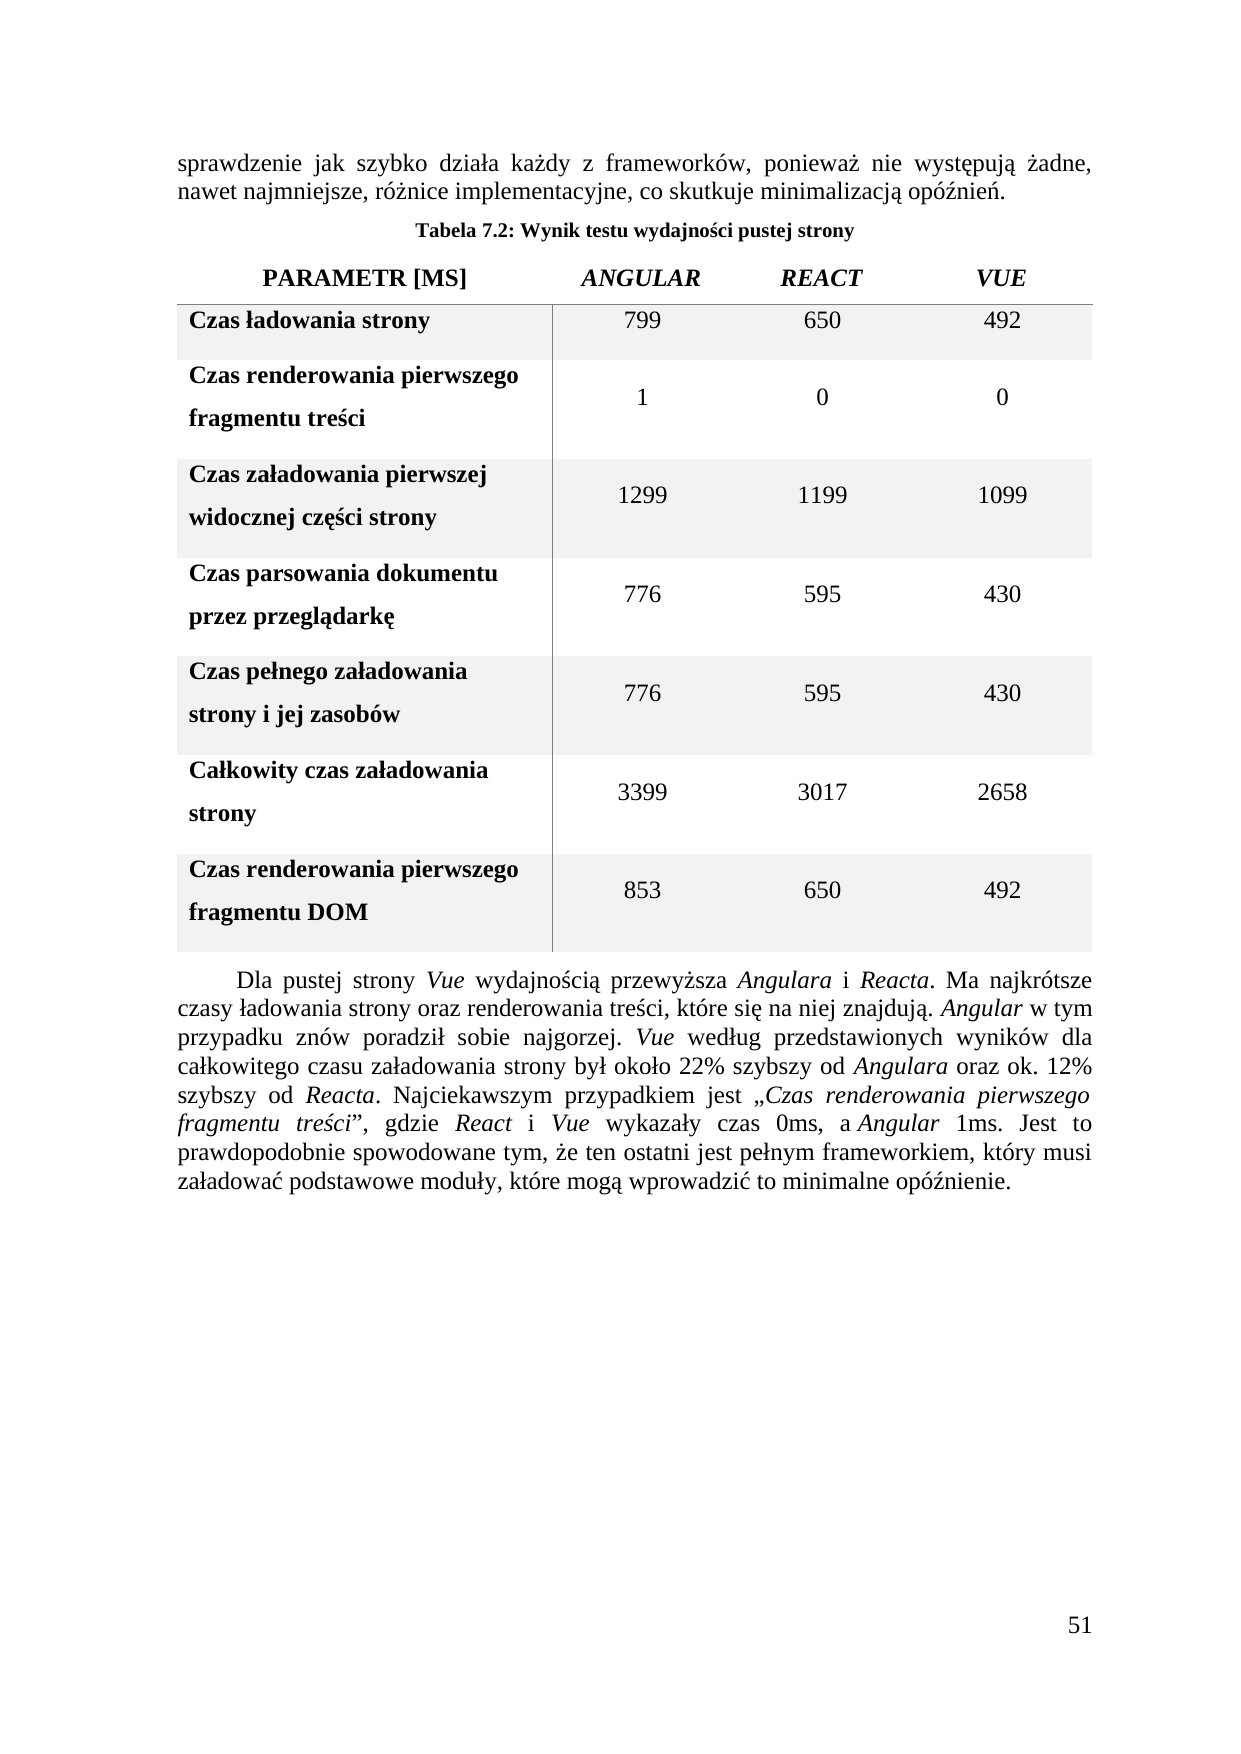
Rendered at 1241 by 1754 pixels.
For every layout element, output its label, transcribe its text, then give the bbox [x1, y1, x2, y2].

table_cell 595 [732, 656, 912, 755]
table_cell 1199 [732, 459, 912, 558]
table_cell Czas załadowania pierwszej widocznej części strony [177, 459, 552, 558]
text Tabela 7.2: Wynik testu wydajności pustej strony [177, 218, 1092, 242]
text Dla pustej strony Vue wydajnością przewyższa Angulara i Reacta. Ma najkrótsze czasy ładowania strony oraz renderowania treści, które się na niej znajdują. Angular w tym przypadku znów poradził sobie najgorzej. Vue według przedstawionych wyników dla całkowitego czasu załadowania strony był około 22% szybszy od Angulara oraz ok. 12% szybszy od Reacta. Najciekawszym przypadkiem jest „Czas renderowania pierwszego fragmentu treści”, gdzie React i Vue wykazały czas 0ms, a Angular 1ms. Jest to prawdopodobnie spowodowane tym, że ten ostatni jest pełnym frameworkiem, który musi załadować podstawowe moduły, które mogą wprowadzić to minimalne opóźnienie. [177, 965, 1092, 1195]
table_cell 1299 [553, 459, 732, 558]
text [177, 148, 1092, 205]
table_header React [732, 263, 912, 304]
table_cell 799 [553, 305, 732, 360]
table_cell Czas ładowania strony [177, 305, 552, 360]
table_cell 650 [732, 305, 912, 360]
table_cell 595 [732, 558, 912, 656]
table_cell 3399 [553, 755, 732, 854]
table_cell Całkowity czas załadowania strony [177, 755, 552, 854]
table_cell 650 [732, 854, 912, 952]
table_cell Czas renderowania pierwszego fragmentu DOM [177, 854, 552, 952]
table_cell 0 [912, 360, 1092, 459]
table_cell Czas parsowania dokumentu przez przeglądarkę [177, 558, 552, 656]
table_cell 776 [553, 656, 732, 755]
table_cell 853 [553, 854, 732, 952]
table_cell 430 [912, 558, 1092, 656]
table_cell 492 [912, 305, 1092, 360]
table_cell 3017 [732, 755, 912, 854]
table_cell 776 [553, 558, 732, 656]
table_header Parametr [MS] [177, 263, 552, 304]
table_cell 492 [912, 854, 1092, 952]
table_cell 0 [732, 360, 912, 459]
table_cell Czas pełnego załadowania strony i jej zasobów [177, 656, 552, 755]
table_cell Czas renderowania pierwszego fragmentu treści [177, 360, 552, 459]
table_header Vue [912, 263, 1092, 304]
table_cell 1099 [912, 459, 1092, 558]
table_cell 1 [553, 360, 732, 459]
table_cell 430 [912, 656, 1092, 755]
table_header Angular [552, 263, 732, 304]
table_cell 2658 [912, 755, 1092, 854]
